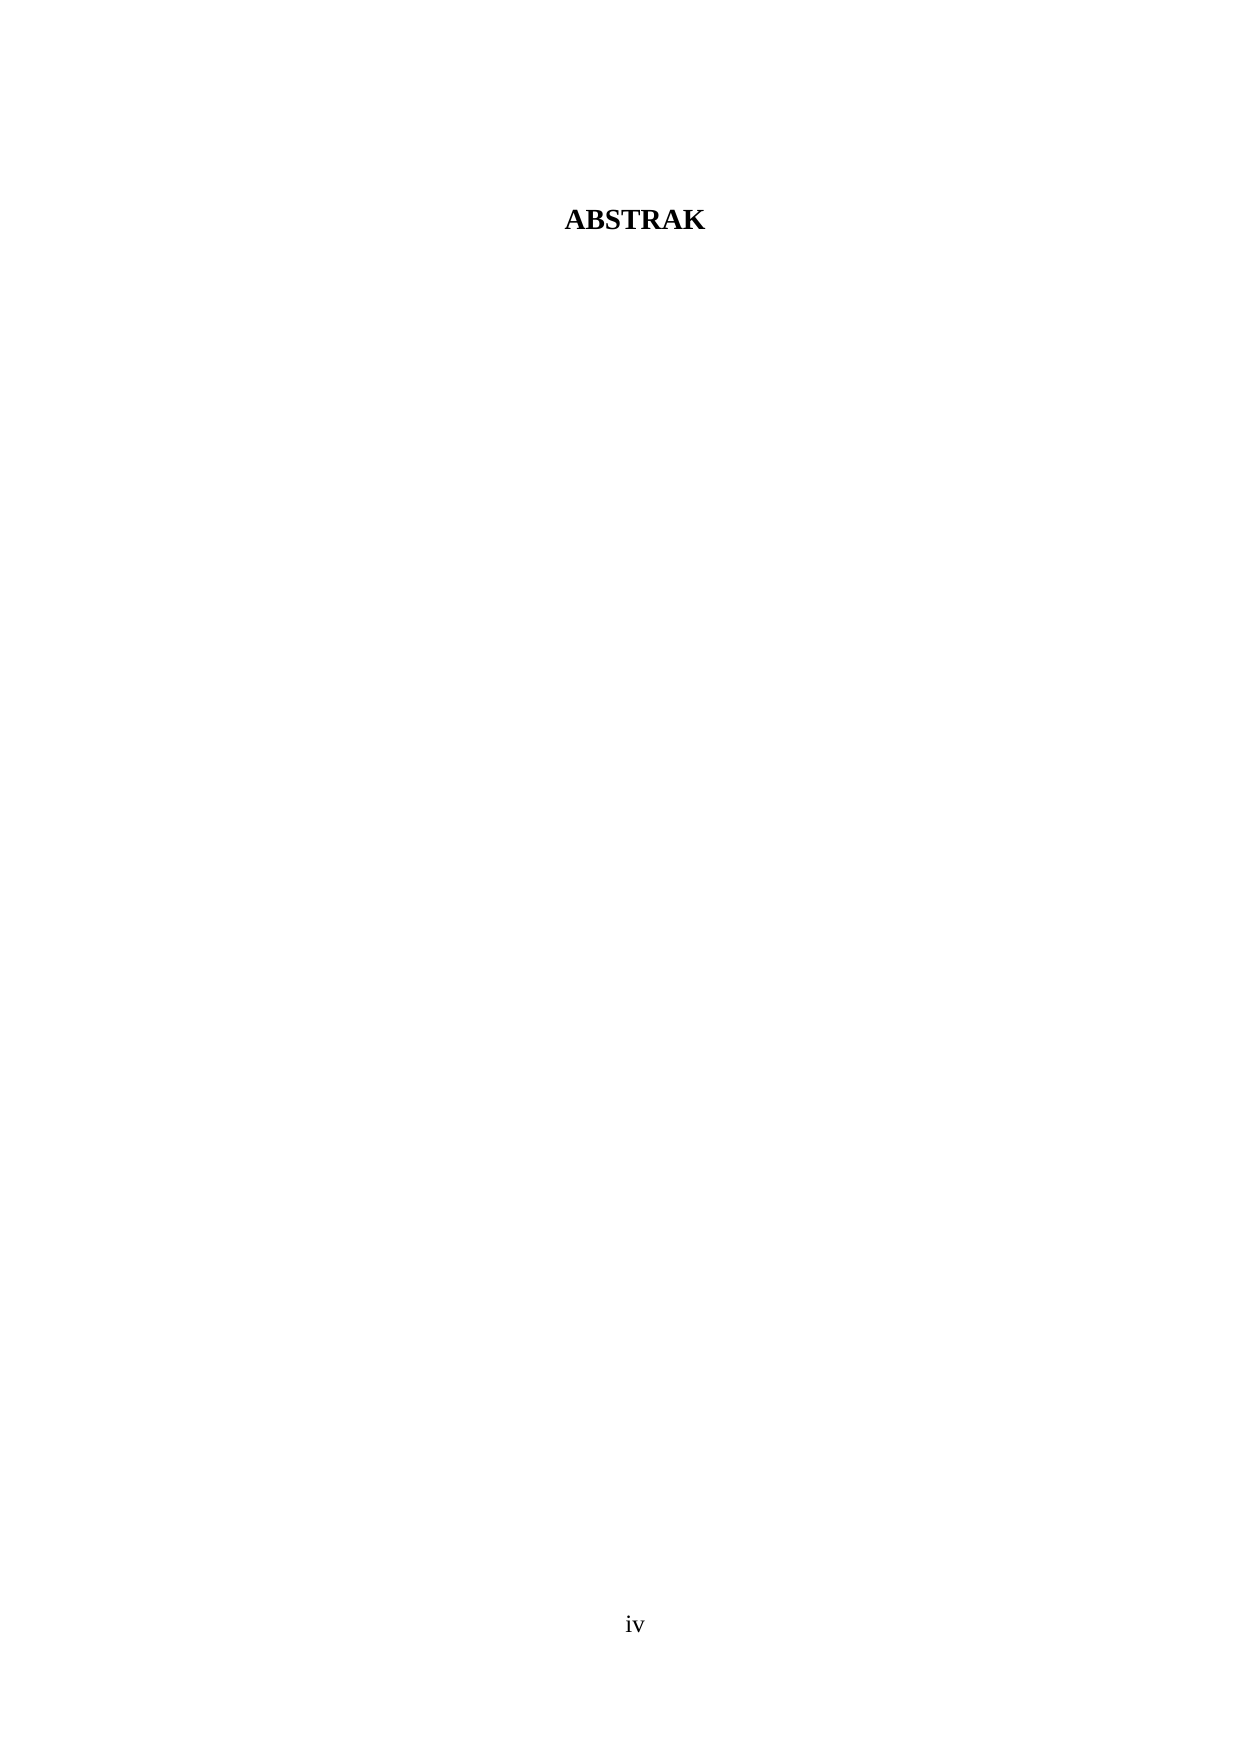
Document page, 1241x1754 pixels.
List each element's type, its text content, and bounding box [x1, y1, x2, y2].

subtitle ABSTRAK [177, 202, 1092, 236]
